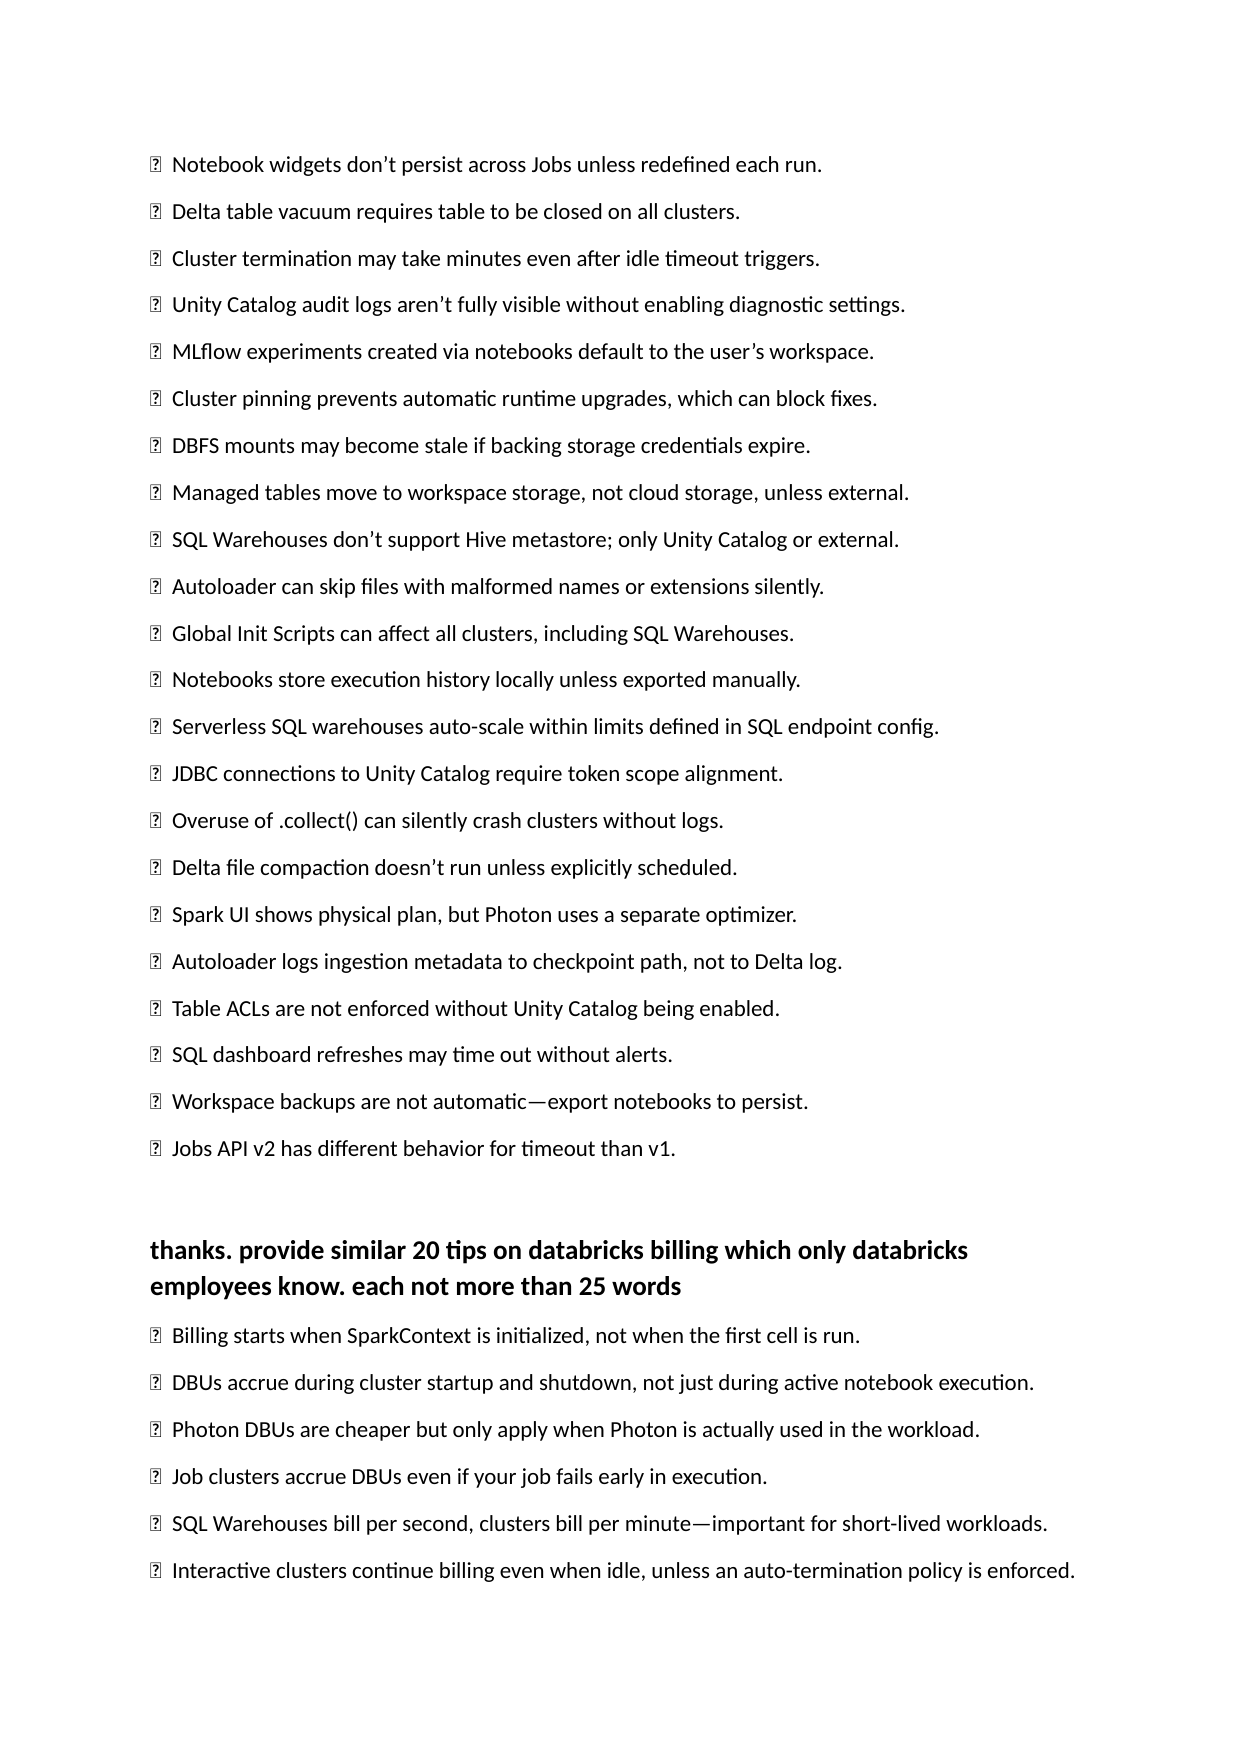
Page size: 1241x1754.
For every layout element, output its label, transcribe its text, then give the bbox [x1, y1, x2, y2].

text  SQL Warehouses don’t support Hive metastore; only Unity Catalog or external. [150, 525, 1090, 553]
text  DBUs accrue during cluster startup and shutdown, not just during active notebook execution. [150, 1368, 1090, 1396]
text  Interactive clusters continue billing even when idle, unless an auto-termination policy is enforced. [150, 1556, 1090, 1584]
text  Job clusters accrue DBUs even if your job fails early in execution. [150, 1462, 1090, 1490]
text  Autoloader can skip files with malformed names or extensions silently. [150, 572, 1090, 600]
text  MLflow experiments created via notebooks default to the user’s workspace. [150, 337, 1090, 366]
text thanks. provide similar 20 tips on databricks billing which only databricks employees know. each not more than 25 words [150, 1233, 1090, 1302]
text  Delta table vacuum requires table to be closed on all clusters. [150, 197, 1090, 225]
text  Billing starts when SparkContext is initialized, not when the first cell is run. [150, 1321, 1090, 1349]
text  Jobs API v2 has different behavior for timeout than v1. [150, 1134, 1090, 1162]
text  DBFS mounts may become stale if backing storage credentials expire. [150, 431, 1090, 459]
text  Workspace backups are not automatic—export notebooks to persist. [150, 1087, 1090, 1116]
text  Delta file compaction doesn’t run unless explicitly scheduled. [150, 853, 1090, 881]
text  Global Init Scripts can affect all clusters, including SQL Warehouses. [150, 619, 1090, 647]
text  Autoloader logs ingestion metadata to checkpoint path, not to Delta log. [150, 947, 1090, 975]
text  Overuse of .collect() can silently crash clusters without logs. [150, 806, 1090, 834]
text  Unity Catalog audit logs aren’t fully visible without enabling diagnostic settings. [150, 291, 1090, 319]
text  Serverless SQL warehouses auto-scale within limits defined in SQL endpoint config. [150, 712, 1090, 741]
text  Cluster termination may take minutes even after idle timeout triggers. [150, 244, 1090, 272]
text  JDBC connections to Unity Catalog require token scope alignment. [150, 759, 1090, 787]
text  Table ACLs are not enforced without Unity Catalog being enabled. [150, 994, 1090, 1022]
text  Spark UI shows physical plan, but Photon uses a separate optimizer. [150, 900, 1090, 928]
text  Cluster pinning prevents automatic runtime upgrades, which can block fixes. [150, 384, 1090, 412]
text  Notebooks store execution history locally unless exported manually. [150, 666, 1090, 694]
text  Notebook widgets don’t persist across Jobs unless redefined each run. [150, 150, 1090, 178]
text  Managed tables move to workspace storage, not cloud storage, unless external. [150, 478, 1090, 506]
text  SQL Warehouses bill per second, clusters bill per minute—important for short-lived workloads. [150, 1509, 1090, 1537]
text  SQL dashboard refreshes may time out without alerts. [150, 1041, 1090, 1069]
text  Photon DBUs are cheaper but only apply when Photon is actually used in the workload. [150, 1415, 1090, 1443]
